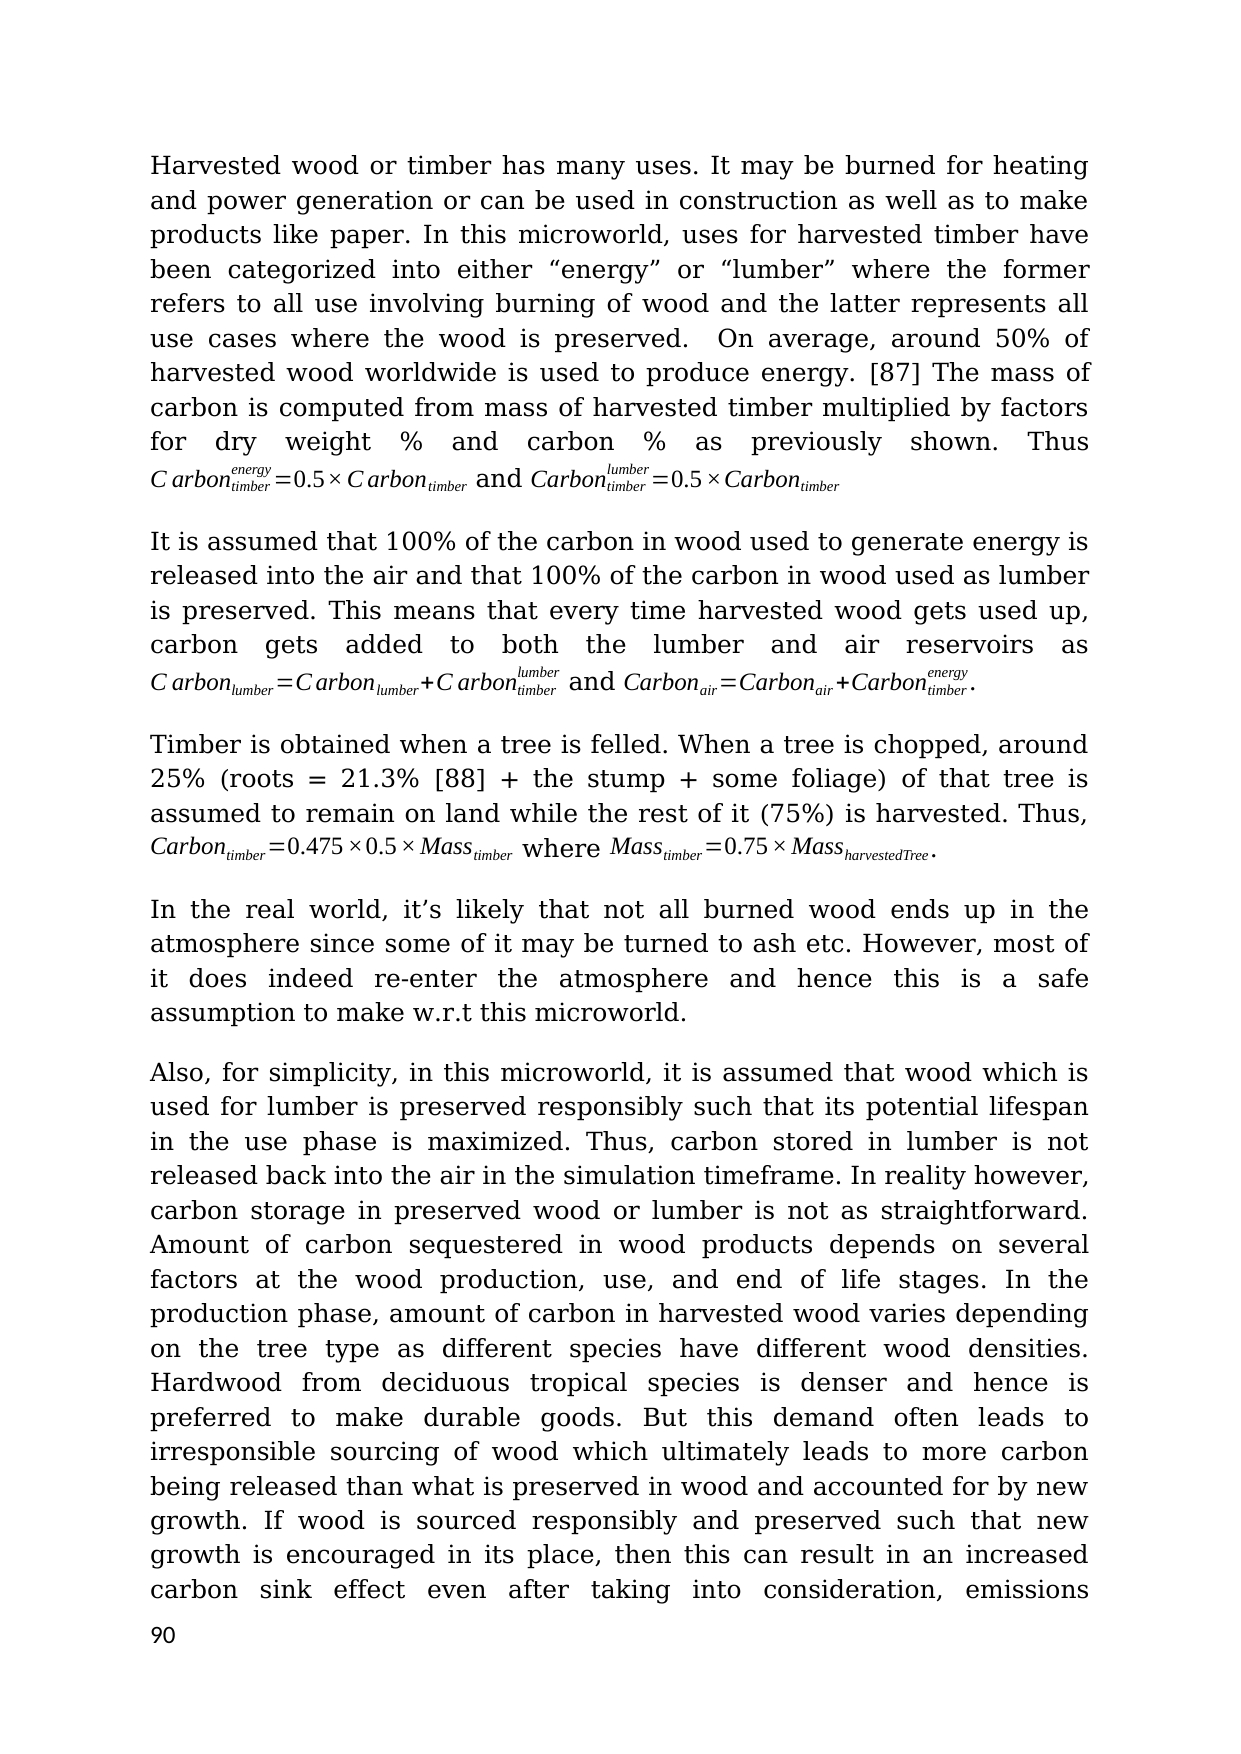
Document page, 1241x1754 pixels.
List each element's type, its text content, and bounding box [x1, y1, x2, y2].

text Harvested wood or timber has many uses. It may be burned for heating and power generation or can be used in construction as well as to make products like paper. In this microworld, uses for harvested timber have been categorized into either “energy” or “lumber” where the former refers to all use involving burning of wood and the latter represents all use cases where the wood is preserved. On average, around 50% of harvested wood worldwide is used to produce energy. [87] The mass of carbon is computed from mass of harvested timber multiplied by factors for dry weight % and carbon % as previously shown. Thus and [150, 150, 1090, 496]
text Timber is obtained when a tree is felled. When a tree is chopped, around 25% (roots = 21.3% [88] + the stump + some foliage) of that tree is assumed to remain on land while the rest of it (75%) is harvested. Thus, where . [150, 728, 1090, 864]
text It is assumed that 100% of the carbon in wood used to generate energy is released into the air and that 100% of the carbon in wood used as lumber is preserved. This means that every time harvested wood gets used up, carbon gets added to both the lumber and air reservoirs as and . [150, 525, 1090, 699]
text In the real world, it’s likely that not all burned wood ends up in the atmosphere since some of it may be turned to ash etc. However, most of it does indeed re-enter the atmosphere and hence this is a safe assumption to make w.r.t this microworld. [150, 893, 1090, 1027]
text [150, 1056, 1090, 1603]
